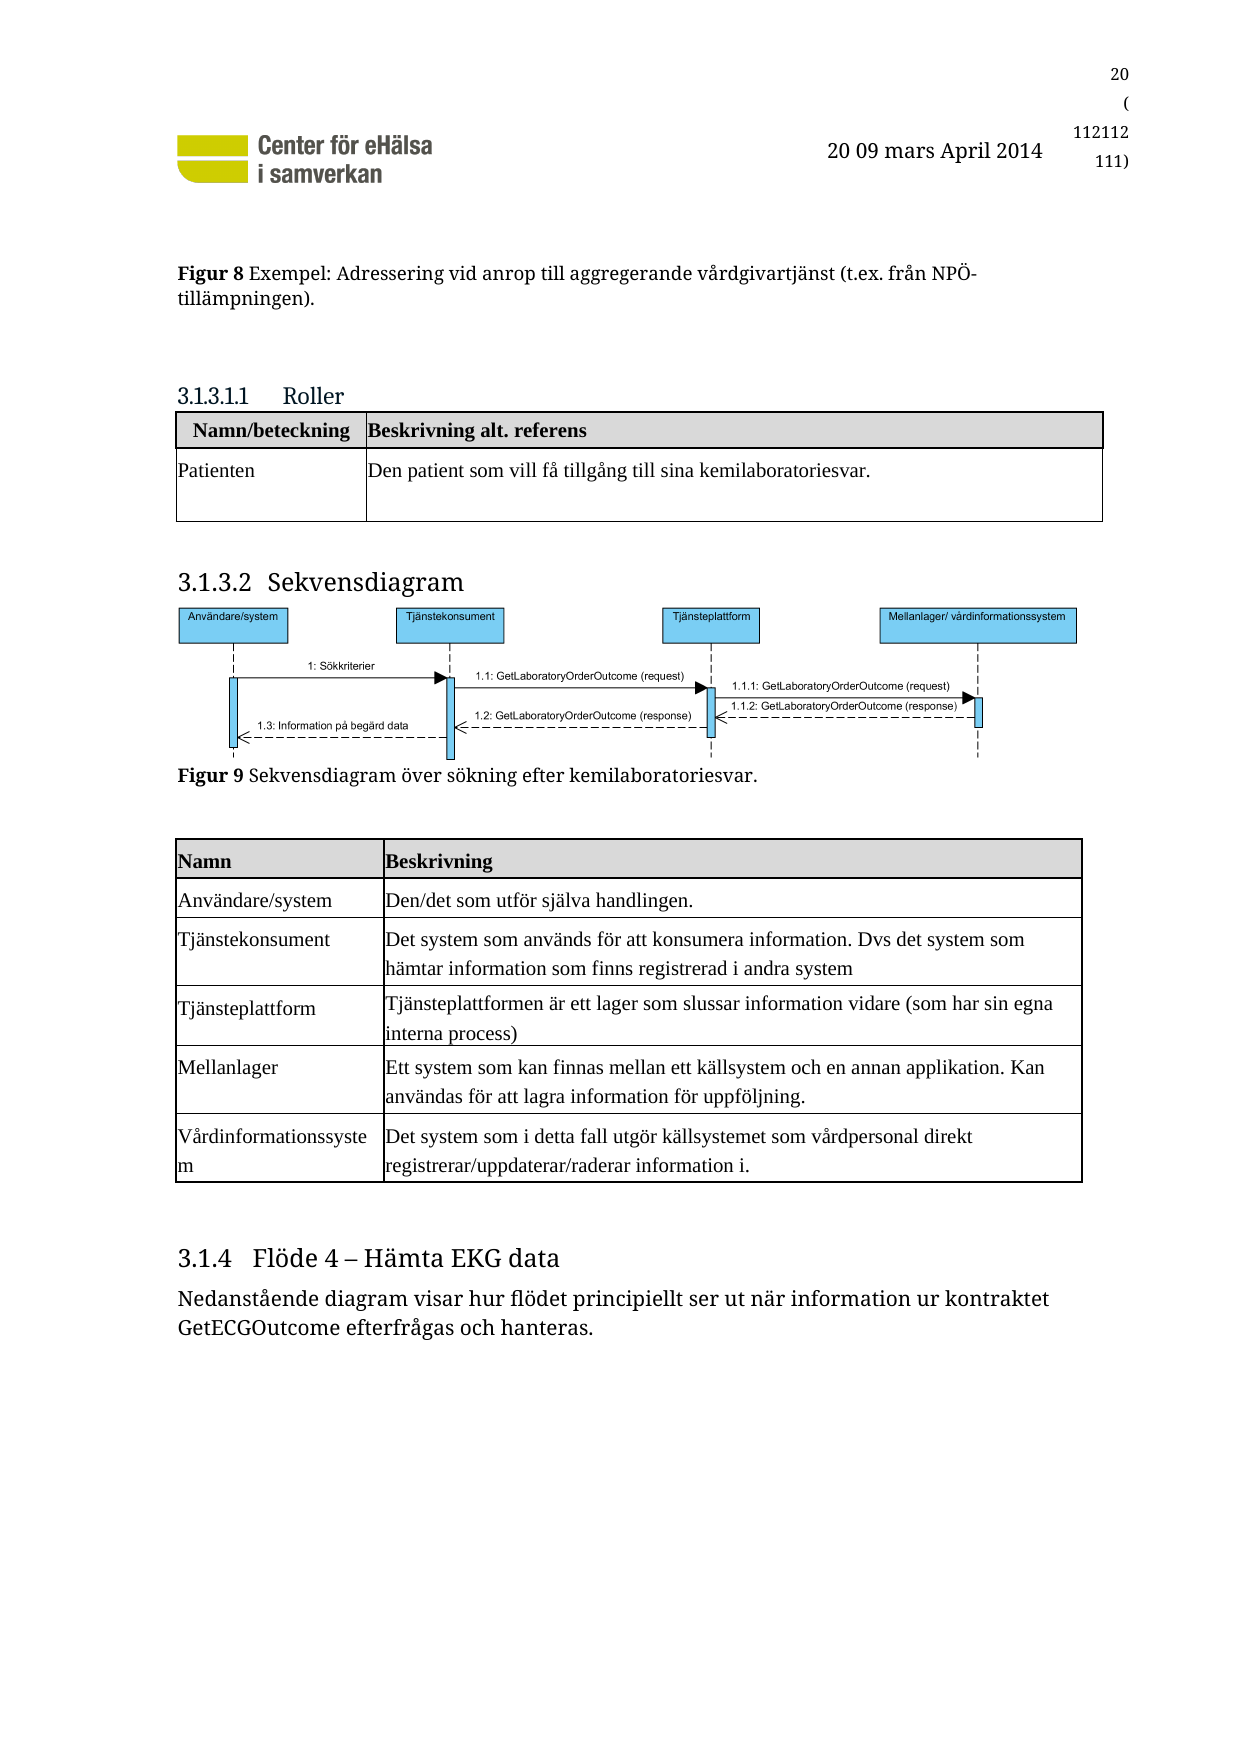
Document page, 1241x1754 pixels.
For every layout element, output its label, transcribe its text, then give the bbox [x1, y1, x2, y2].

table_header Namn [177, 840, 383, 877]
table_cell Det system som används för att konsumera information. Dvs det system som hämtar information som finns registrerad i andra system [385, 918, 1081, 984]
table_header Beskrivning [385, 840, 1081, 877]
subtitle Sekvensdiagram [177, 564, 1081, 598]
subtitle Flöde 4 – Hämta EKG data [177, 1241, 1081, 1275]
picture [177, 606, 1081, 763]
table_cell Den patient som vill få tillgång till sina kemilaboratoriesvar. [367, 449, 1102, 521]
table_cell Den/det som utför själva handlingen. [385, 879, 1081, 916]
table_cell Användare/system [177, 879, 383, 916]
picture [177, 135, 432, 183]
table_cell Det system som i detta fall utgör källsystemet som vårdpersonal direkt registrerar/uppdaterar/raderar information i. [385, 1114, 1081, 1181]
table_cell Tjänstekonsument [177, 918, 383, 984]
table_header Beskrivning alt. referens [367, 413, 1102, 447]
table_cell Tjänsteplattform [177, 986, 383, 1044]
table_cell Vårdinformationssystem [177, 1114, 383, 1181]
table_header Namn/beteckning [177, 413, 366, 447]
table_cell Tjänsteplattformen är ett lager som slussar information vidare (som har sin egna interna process) [385, 986, 1081, 1044]
subtitle Roller [177, 382, 1081, 411]
table_cell Mellanlager [177, 1046, 383, 1113]
table_cell Patienten [177, 449, 366, 521]
table_cell Ett system som kan finnas mellan ett källsystem och en annan applikation. Kan användas för att lagra information för uppföljning. [385, 1046, 1081, 1113]
